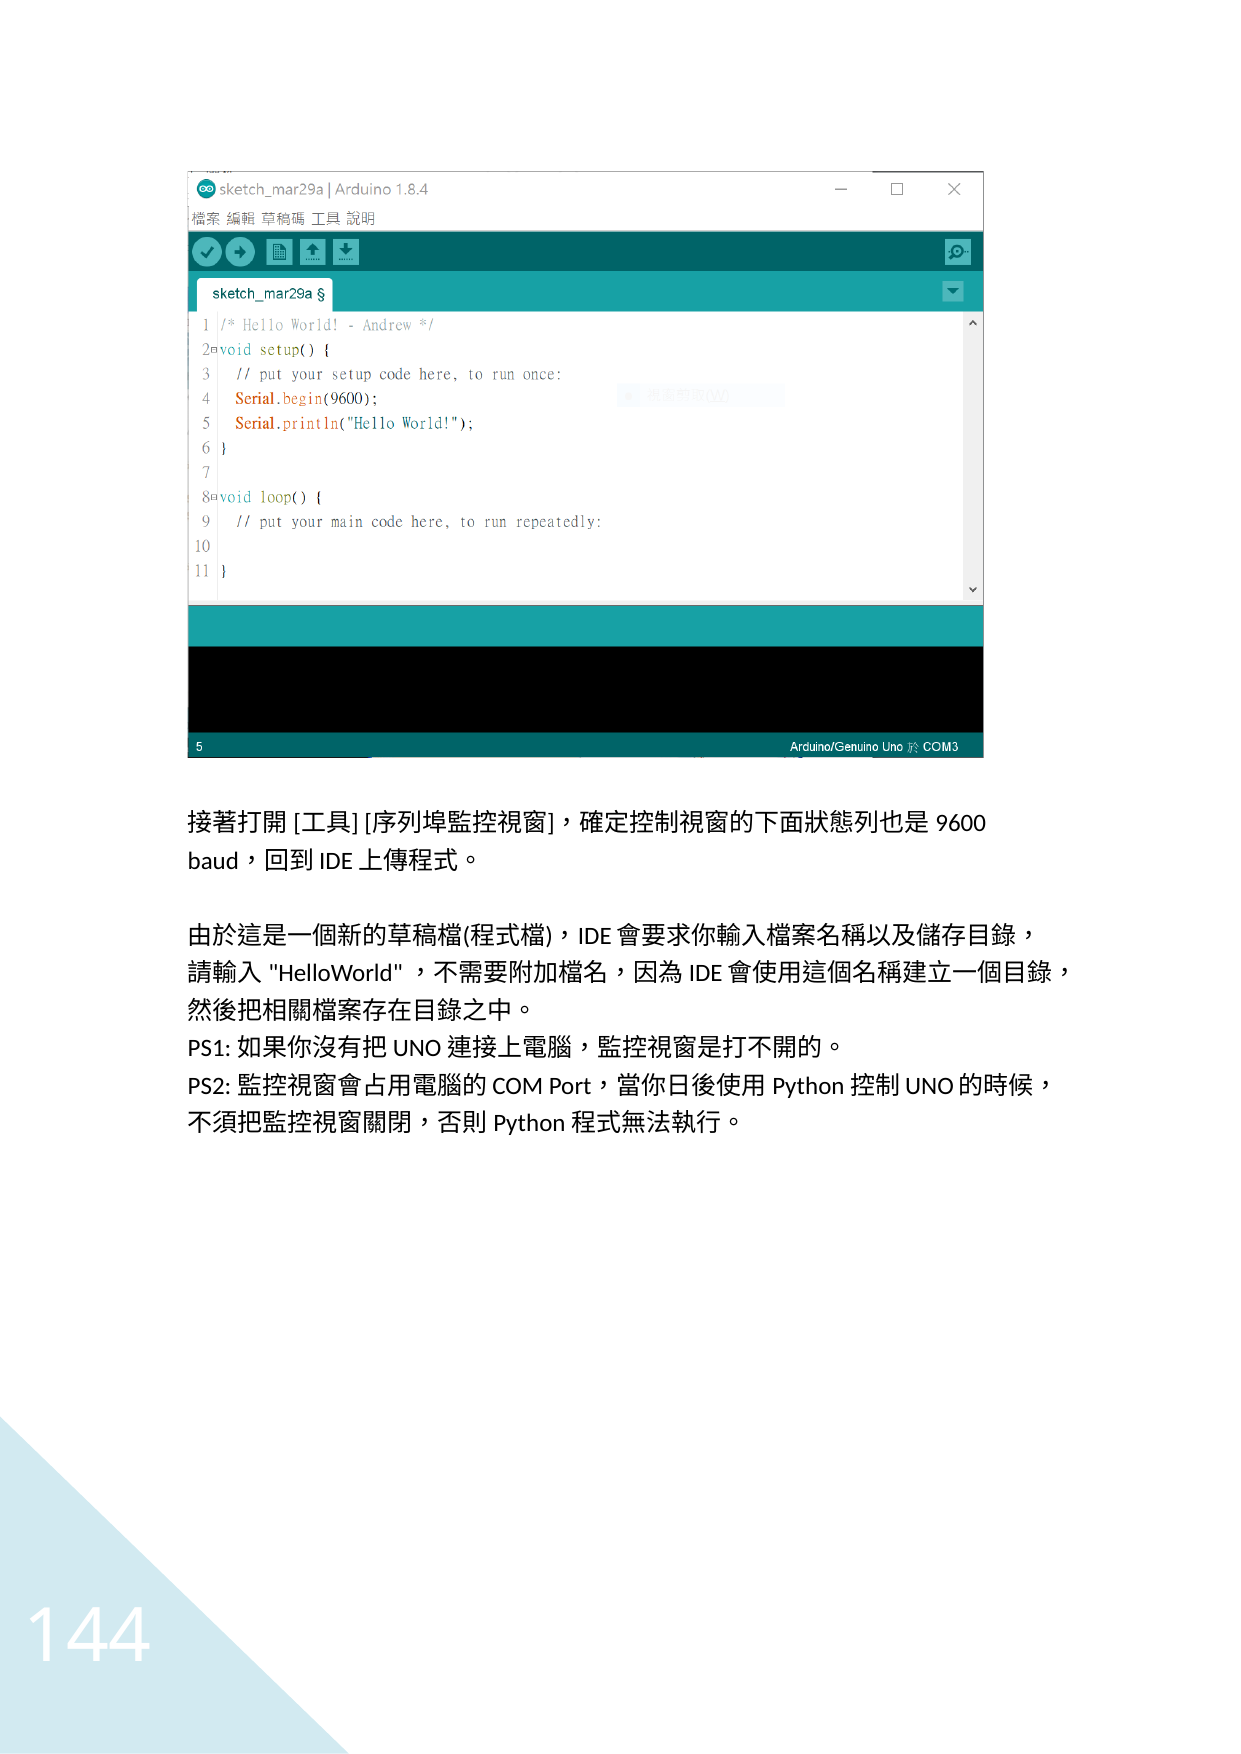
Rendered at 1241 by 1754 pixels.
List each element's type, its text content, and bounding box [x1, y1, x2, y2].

picture [187, 171, 984, 758]
text PS1: 如果你沒有把 UNO 連接上電腦，監控視窗是打不開的。 [187, 1027, 1053, 1064]
text 接著打開 [工具] [序列埠監控視窗]，確定控制視窗的下面狀態列也是 9600 baud，回到IDE上傳程式。 [187, 802, 1053, 877]
text 由於這是一個新的草稿檔(程式檔)，IDE會要求你輸入檔案名稱以及儲存目錄，請輸入 "HelloWorld" ，不需要附加檔名，因為IDE會使用這個名稱建立一個目錄，然後把相關檔案存在目錄之中。 [187, 914, 1053, 1027]
text PS2: 監控視窗會占用電腦的COM Port，當你日後使用 Python 控制UNO的時候，不須把監控視窗關閉，否則 Python 程式無法執行。 [187, 1064, 1053, 1139]
